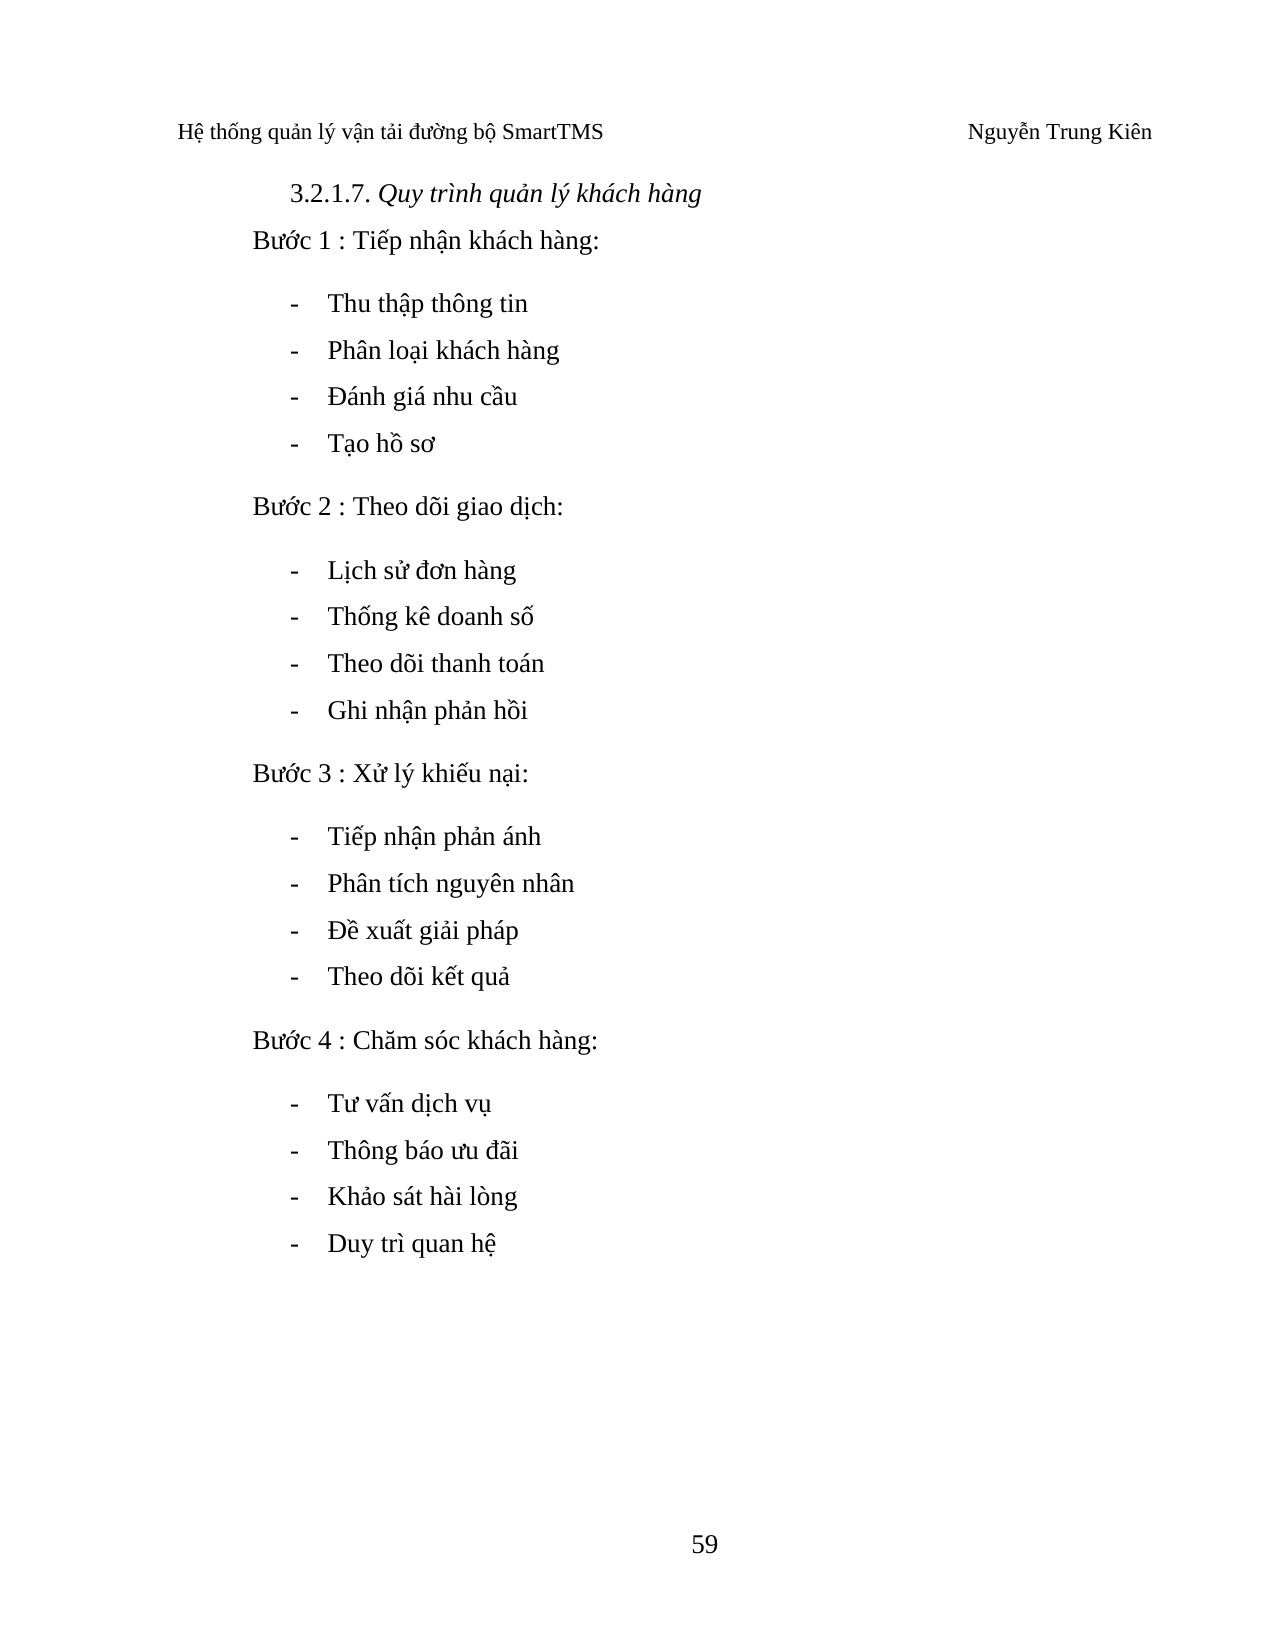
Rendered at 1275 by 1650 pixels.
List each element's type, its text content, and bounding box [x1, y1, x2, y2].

text Bước 3 : Xử lý khiếu nại: [177, 757, 1157, 788]
list Tạo hồ sơ [290, 427, 1157, 458]
list Thu thập thông tin [290, 287, 1157, 318]
text Bước 4 : Chăm sóc khách hàng: [177, 1024, 1157, 1055]
list Tư vấn dịch vụ [290, 1087, 1157, 1118]
list Phân loại khách hàng [290, 334, 1157, 365]
list Tiếp nhận phản ánh [290, 821, 1157, 852]
list Thông báo ưu đãi [290, 1134, 1157, 1165]
list Phân tích nguyên nhân [290, 867, 1157, 898]
subtitle Quy trình quản lý khách hàng [290, 177, 1157, 208]
text Bước 1 : Tiếp nhận khách hàng: [177, 224, 1157, 255]
list Ghi nhận phản hồi [290, 694, 1157, 725]
list Đề xuất giải pháp [290, 914, 1157, 945]
list Theo dõi kết quả [290, 961, 1157, 992]
list Khảo sát hài lòng [290, 1181, 1157, 1212]
list Lịch sử đơn hàng [290, 554, 1157, 585]
list Thống kê doanh số [290, 601, 1157, 632]
list Đánh giá nhu cầu [290, 381, 1157, 412]
list Theo dõi thanh toán [290, 647, 1157, 678]
text Bước 2 : Theo dõi giao dịch: [177, 491, 1157, 522]
list Duy trì quan hệ [290, 1227, 1157, 1258]
